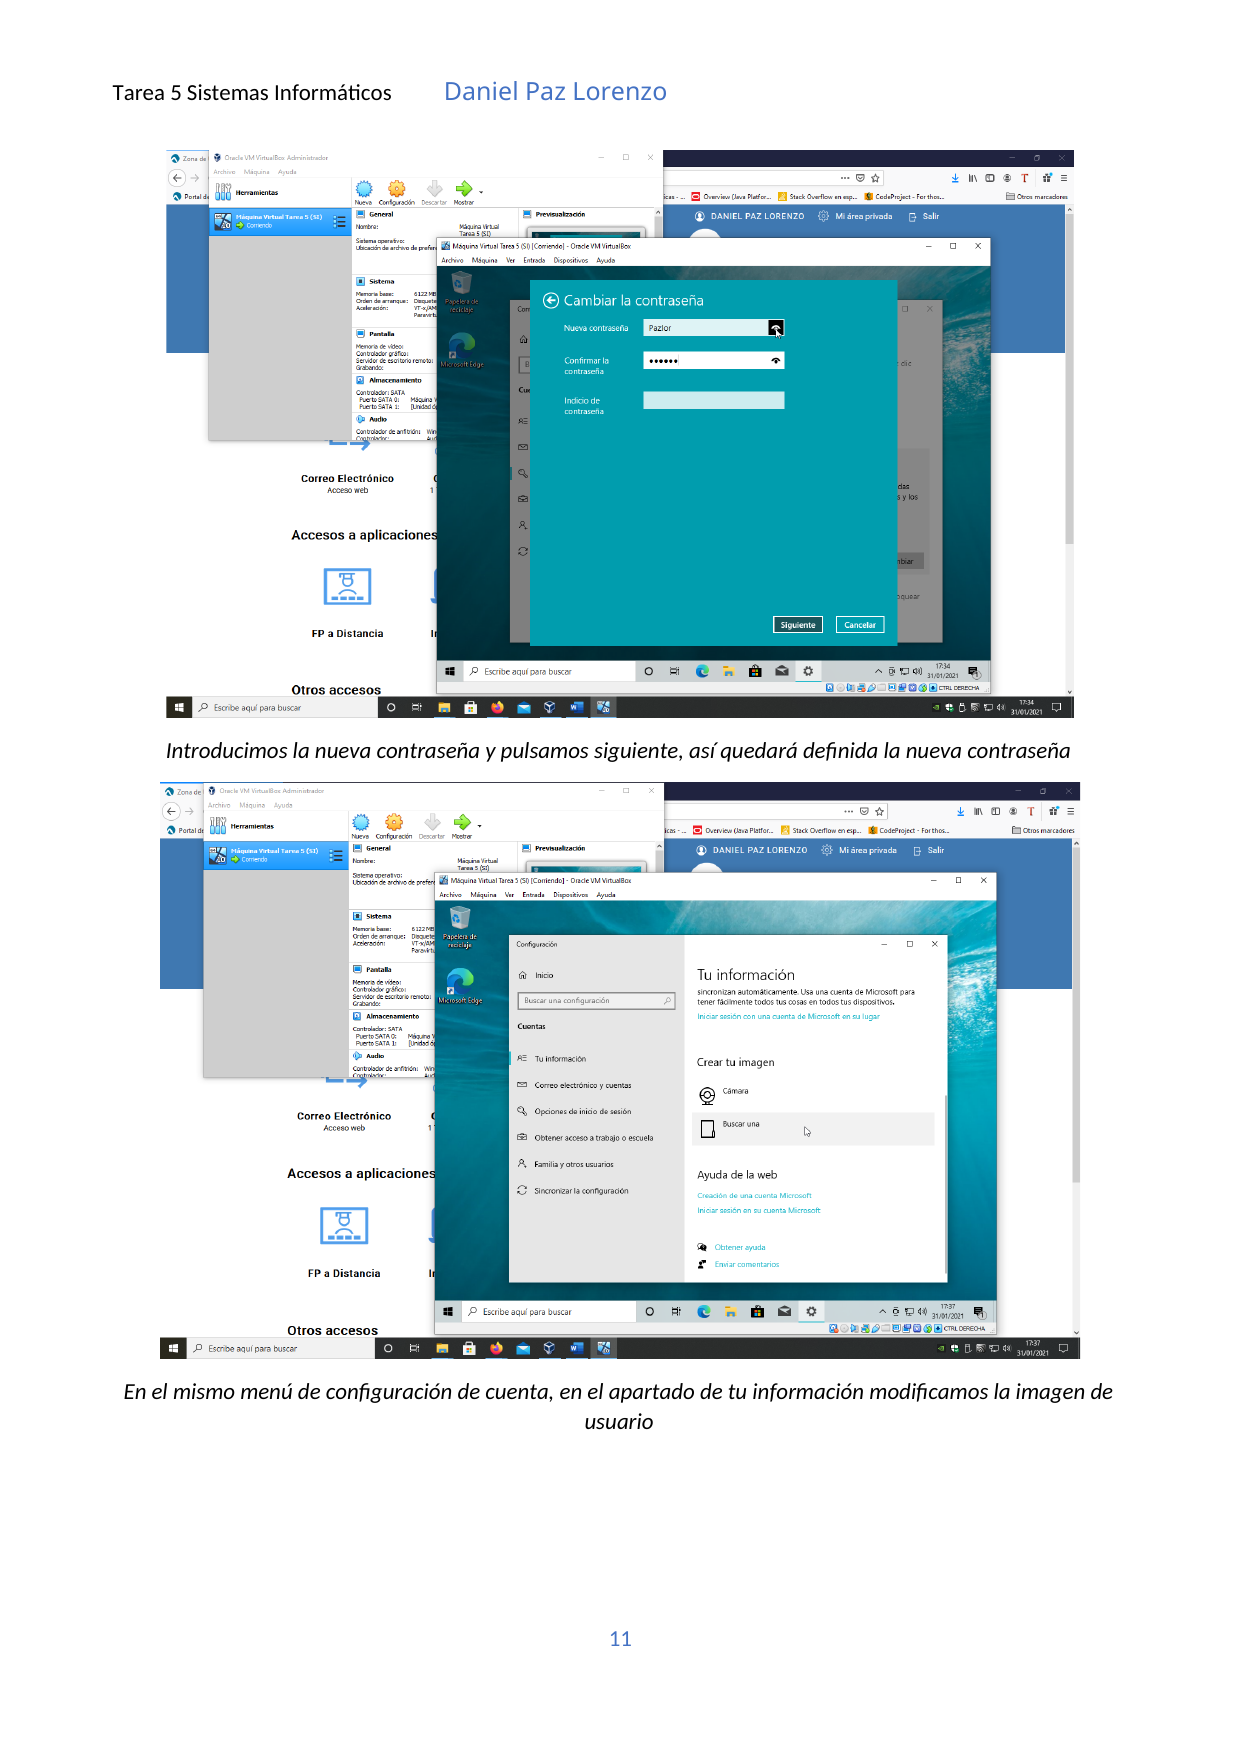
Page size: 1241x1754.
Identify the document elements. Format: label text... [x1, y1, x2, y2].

picture [166, 150, 1074, 718]
text Introducimos la nueva contraseña y pulsamos siguiente, así quedará definida la nueva contraseña [112, 736, 1128, 764]
picture [160, 782, 1081, 1359]
text En el mismo menú de configuración de cuenta, en el apartado de tu información modificamos la imagen de usuario [112, 1377, 1128, 1435]
